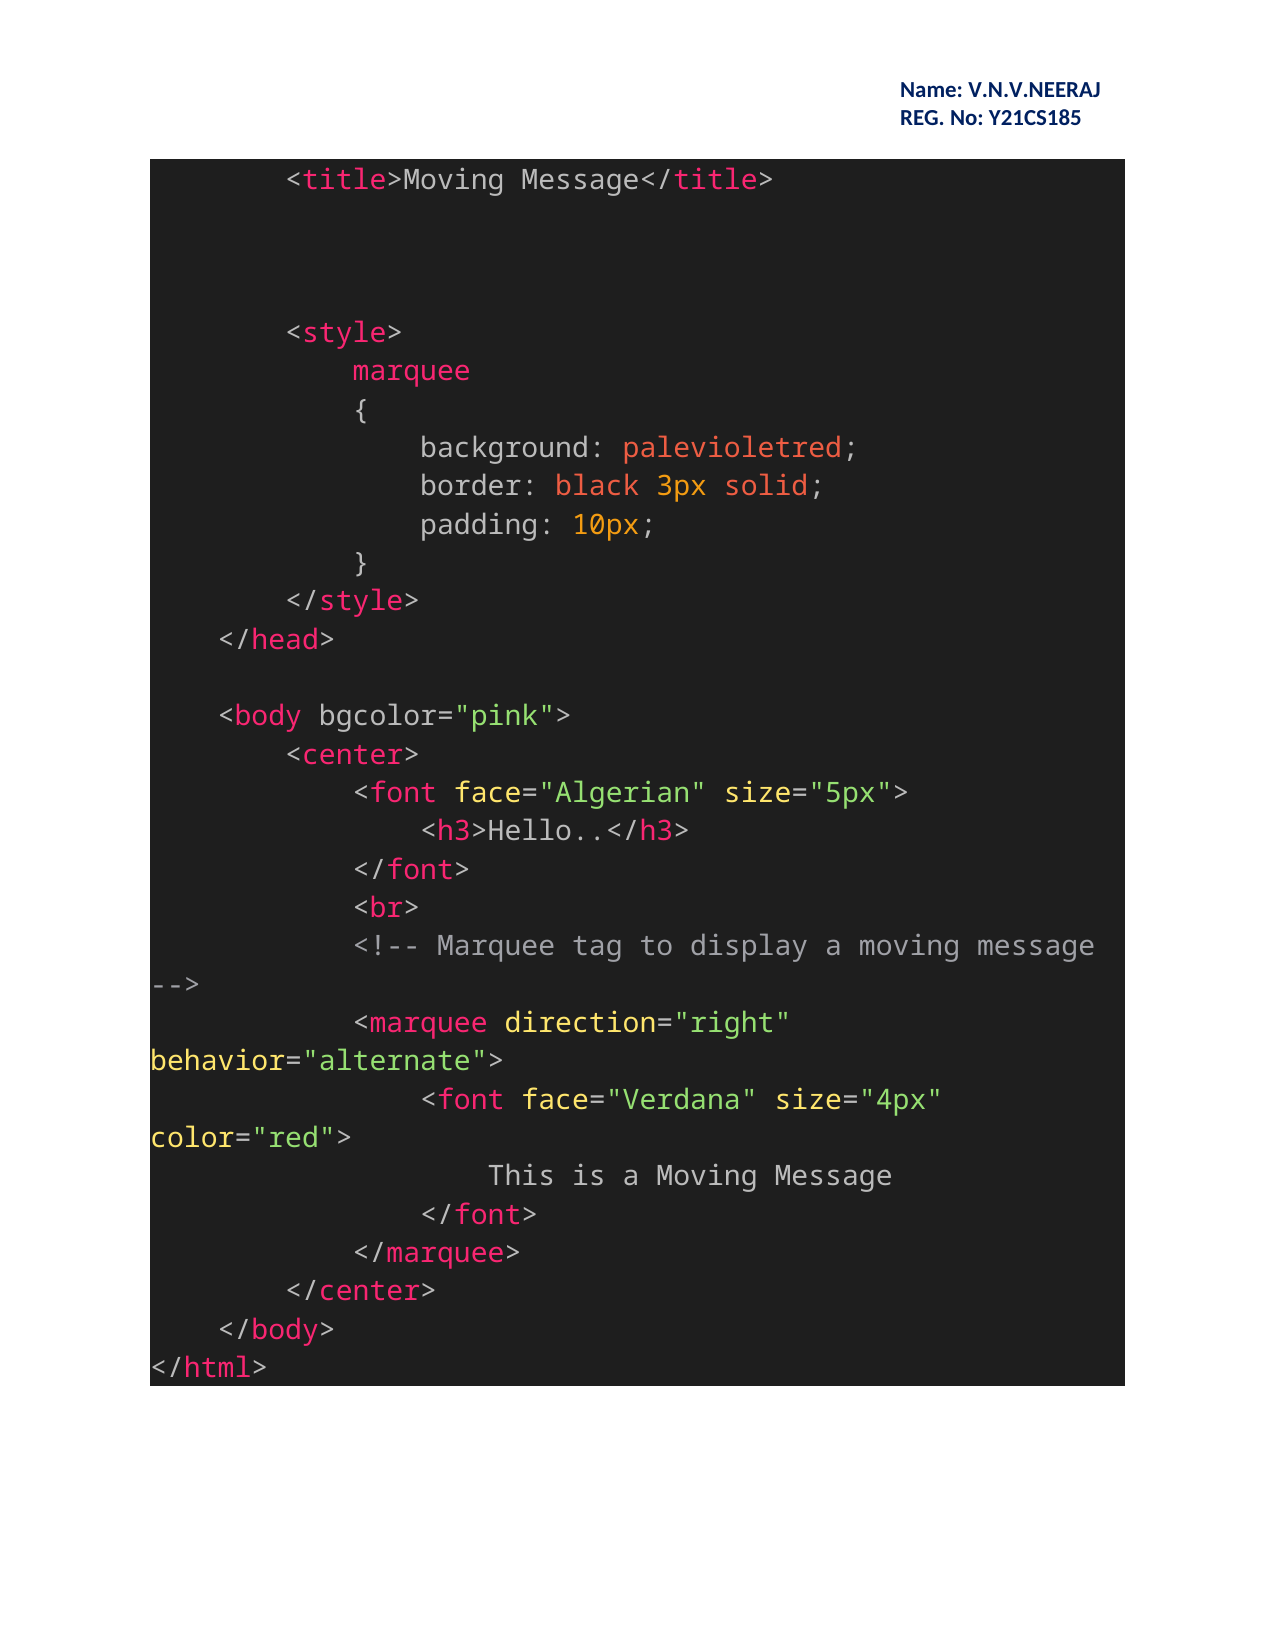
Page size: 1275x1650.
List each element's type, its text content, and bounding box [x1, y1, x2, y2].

text <br> [150, 887, 1125, 926]
text border: black 3px solid; [150, 466, 1125, 504]
text </center> [150, 1271, 1125, 1309]
text } [150, 542, 1125, 581]
text </marquee> [150, 1232, 1125, 1271]
text <body bgcolor="pink"> [150, 696, 1125, 734]
text <marquee direction="right" behavior="alternate"> [150, 1002, 1125, 1079]
text </body> [150, 1309, 1125, 1347]
text </style> [150, 581, 1125, 619]
text <center> [150, 734, 1125, 772]
text <title>Moving Message</title> [150, 159, 1125, 197]
text </font> [150, 1194, 1125, 1232]
text padding: 10px; [150, 504, 1125, 542]
text This is a Moving Message [150, 1156, 1125, 1194]
text </font> [150, 849, 1125, 887]
text </html> [150, 1347, 1125, 1386]
text <h3>Hello..</h3> [150, 811, 1125, 849]
text <!-- Marquee tag to display a moving message --> [150, 926, 1125, 1002]
text marquee [150, 351, 1125, 389]
text { [150, 389, 1125, 427]
text <style> [150, 312, 1125, 351]
text background: palevioletred; [150, 427, 1125, 466]
text </head> [150, 619, 1125, 657]
text <font face="Algerian" size="5px"> [150, 772, 1125, 811]
text <font face="Verdana" size="4px" color="red"> [150, 1079, 1125, 1156]
